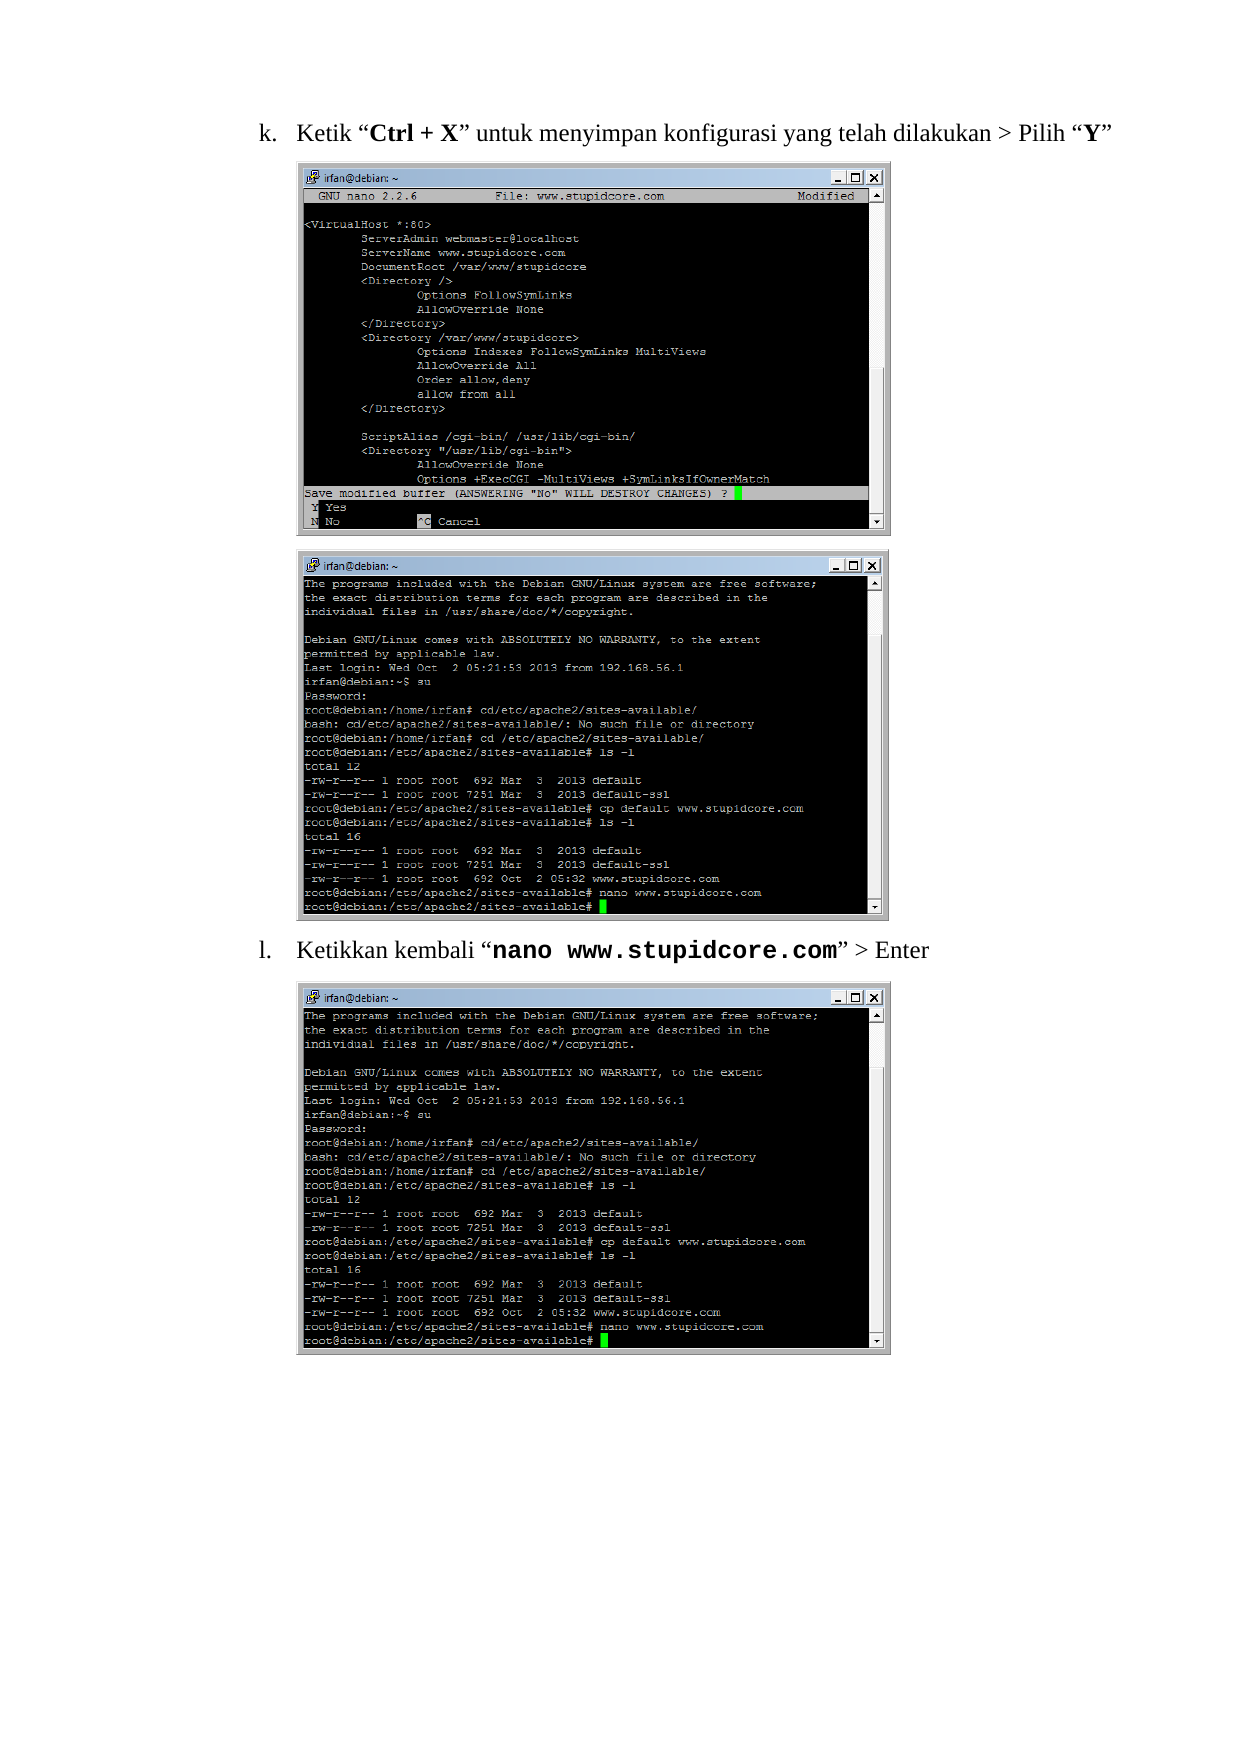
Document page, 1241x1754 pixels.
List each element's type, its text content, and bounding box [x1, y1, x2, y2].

picture [296, 981, 891, 1355]
picture [296, 549, 889, 921]
picture [296, 161, 891, 536]
list Ketik “Ctrl + X” untuk menyimpan konfigurasi yang telah dilakukan > Pilih “Y” [259, 118, 1122, 147]
list Ketikkan kembali “nano www.stupidcore.com” > Enter [259, 935, 1122, 966]
